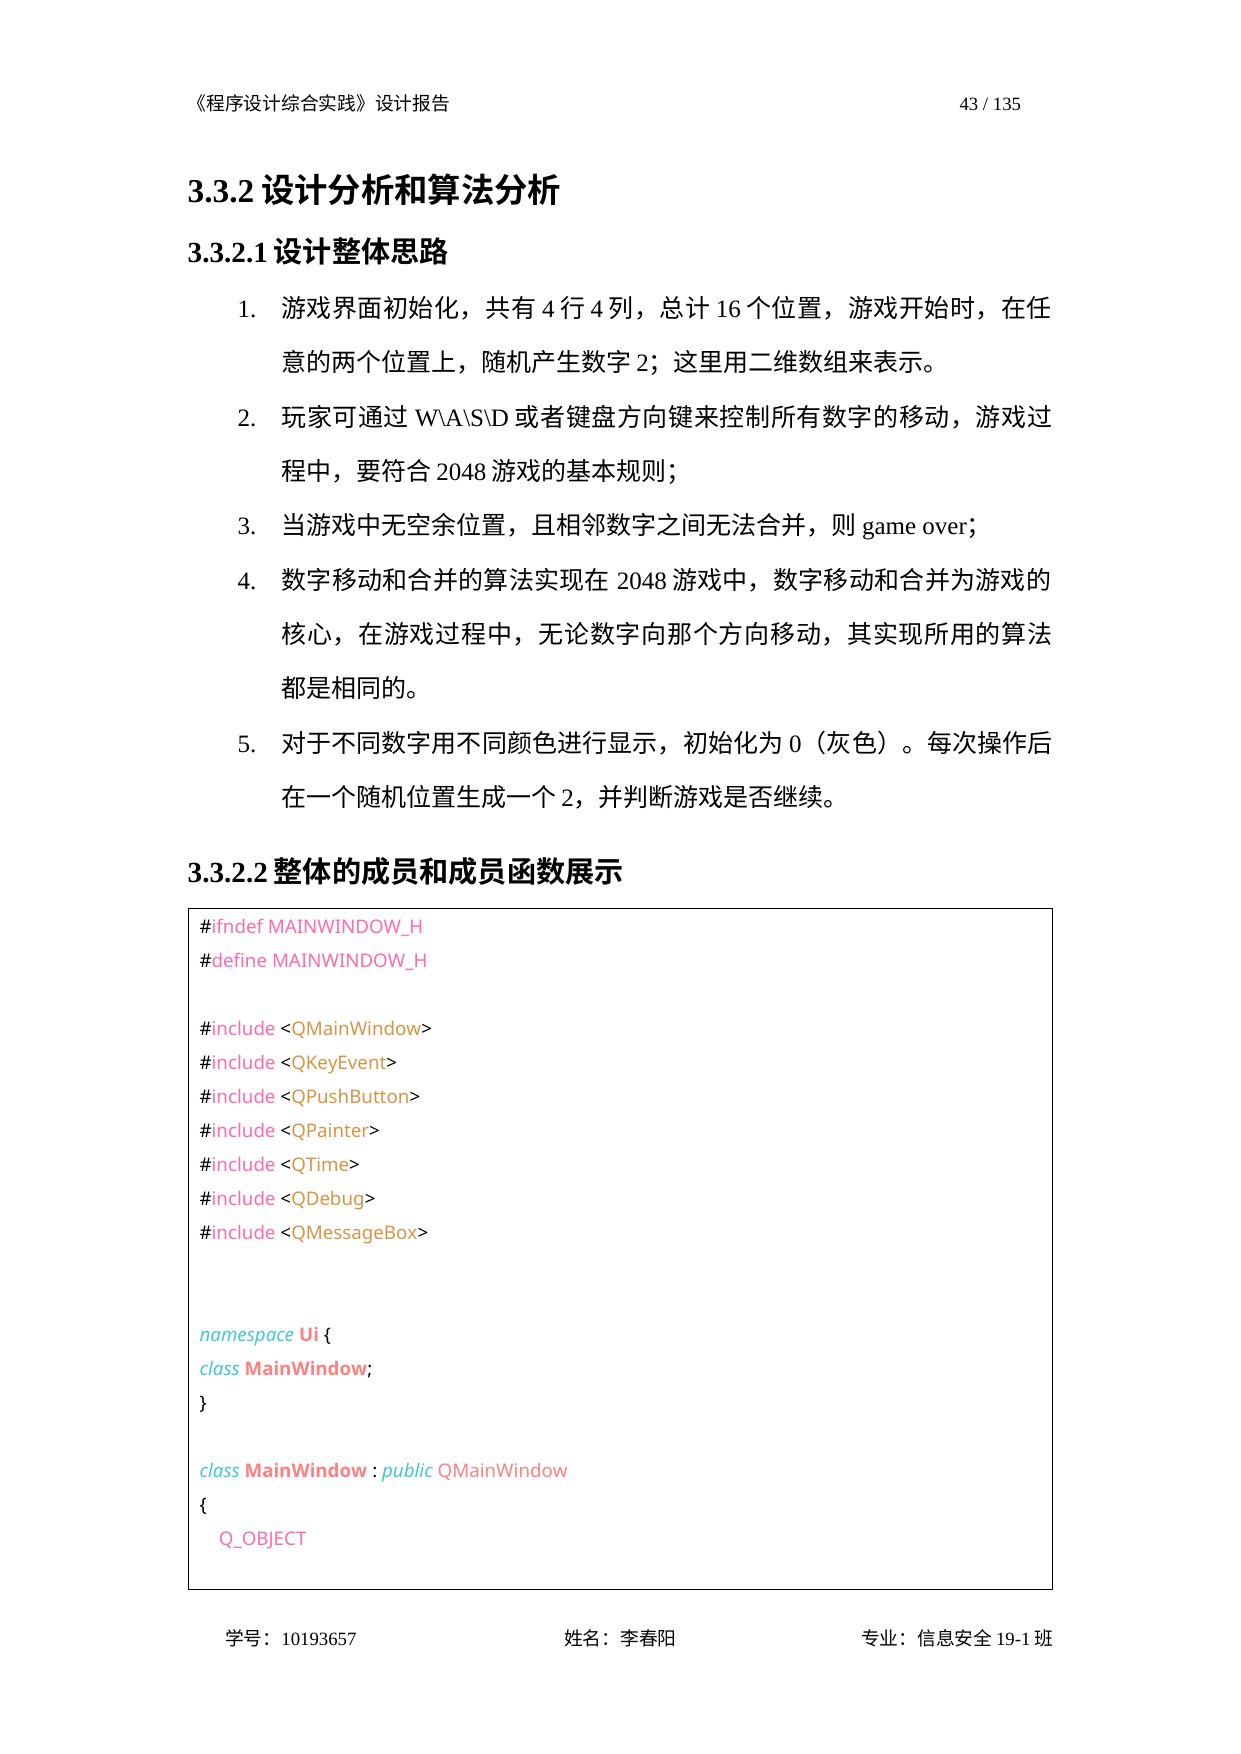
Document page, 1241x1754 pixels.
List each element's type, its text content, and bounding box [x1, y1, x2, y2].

list 游戏界面初始化，共有4行4列，总计16个位置，游戏开始时，在任意的两个位置上，随机产生数字2；这里用二维数组来表示。 [237, 288, 1053, 379]
list 当游戏中无空余位置，且相邻数字之间无法合并，则 game over； [237, 506, 1053, 542]
subtitle 3.3.2.2整体的成员和成员函数展示 [187, 849, 1053, 891]
subtitle 3.3.2.1设计整体思路 [187, 229, 1053, 271]
list 玩家可通过W\A\S\D或者键盘方向键来控制所有数字的移动，游戏过程中，要符合2048游戏的基本规则； [237, 397, 1053, 488]
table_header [189, 909, 1052, 1588]
list 对于不同数字用不同颜色进行显示，初始化为0（灰色）。每次操作后在一个随机位置生成一个2，并判断游戏是否继续。 [237, 723, 1053, 814]
list 数字移动和合并的算法实现在2048游戏中，数字移动和合并为游戏的核心，在游戏过程中，无论数字向那个方向移动，其实现所用的算法都是相同的。 [237, 560, 1053, 705]
subtitle 3.3.2设计分析和算法分析 [187, 164, 1053, 212]
